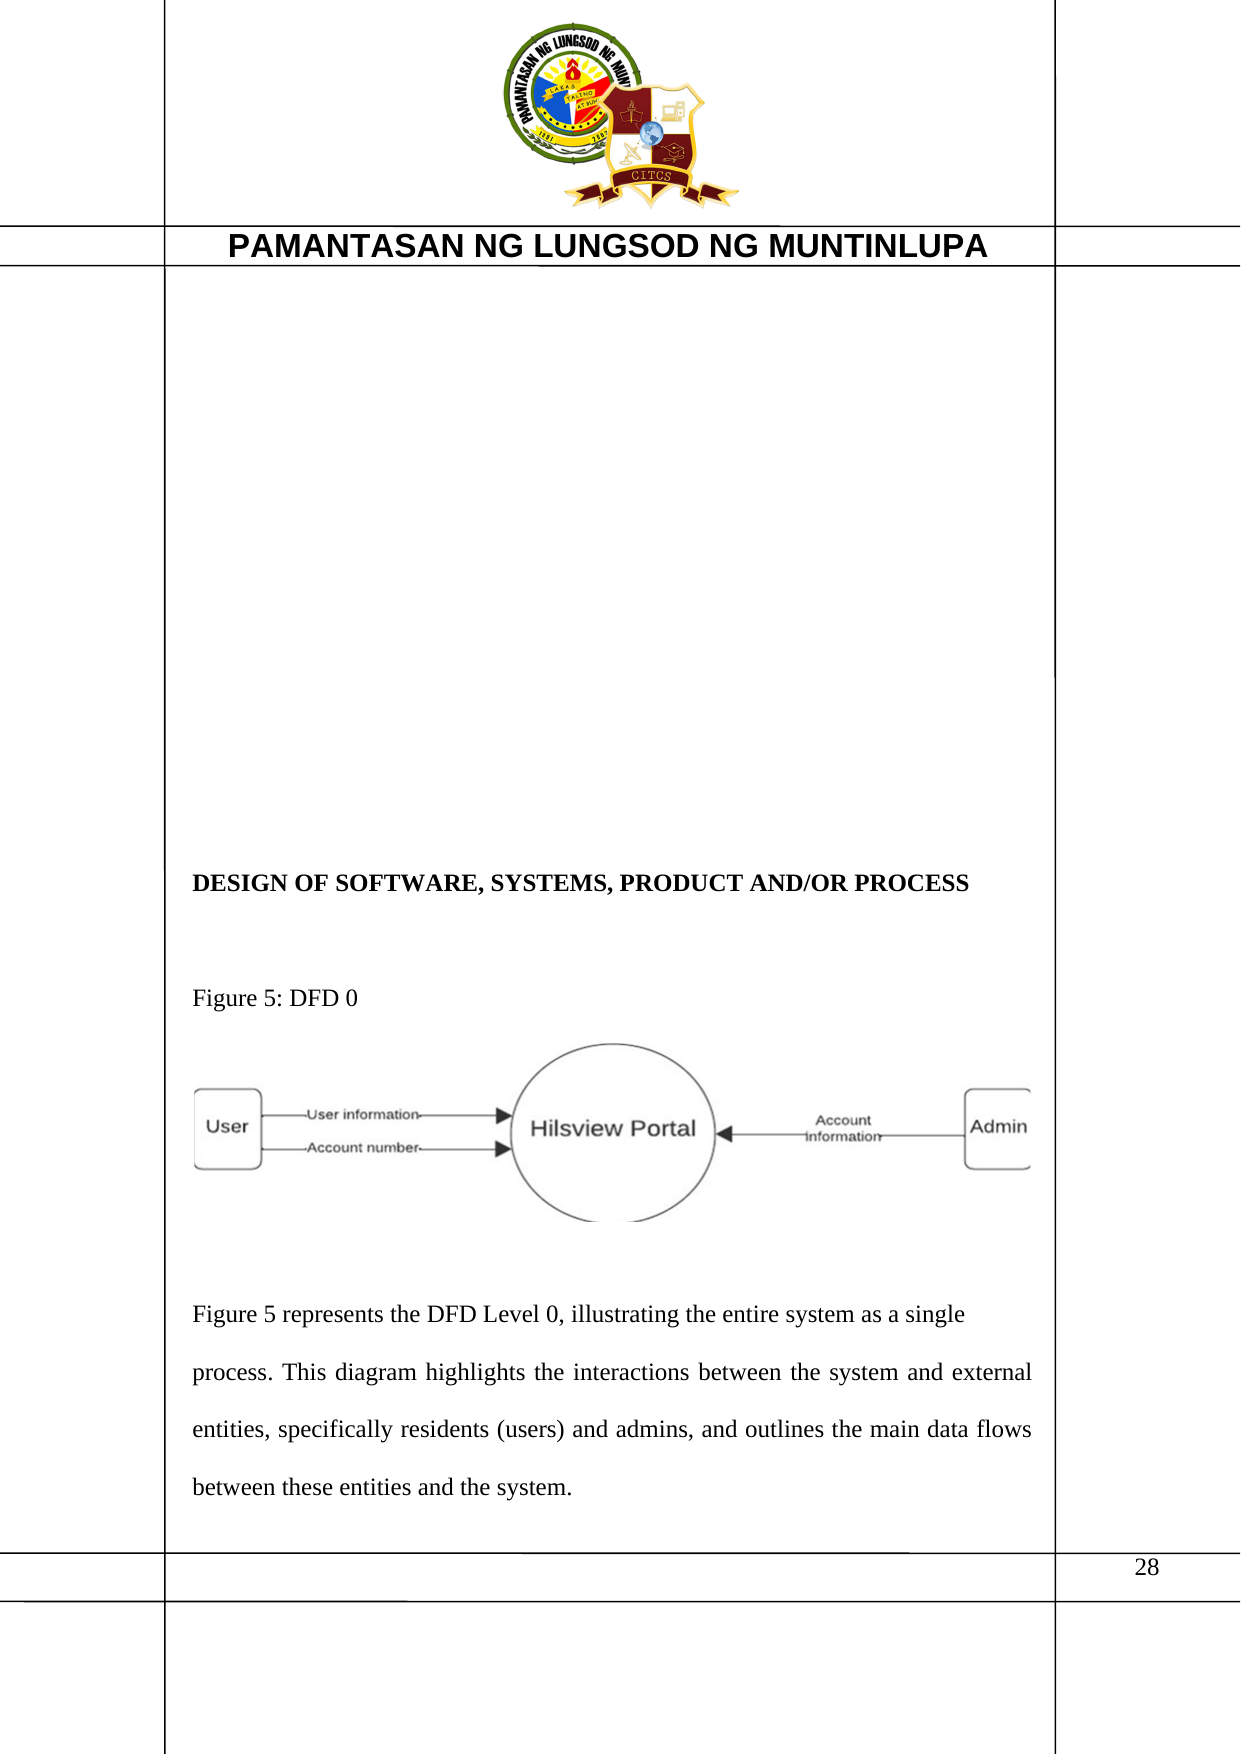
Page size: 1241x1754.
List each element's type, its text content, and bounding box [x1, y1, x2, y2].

text DESIGN OF SOFTWARE, SYSTEMS, PRODUCT AND/OR PROCESS [192, 868, 1033, 897]
text Figure 5: DFD 0 [192, 983, 1033, 1012]
picture [500, 20, 740, 210]
picture [192, 1043, 1029, 1222]
text process. This diagram highlights the interactions between the system and external entities, specifically residents (users) and admins, and outlines the main data flows between these entities and the system. [192, 1357, 1033, 1500]
